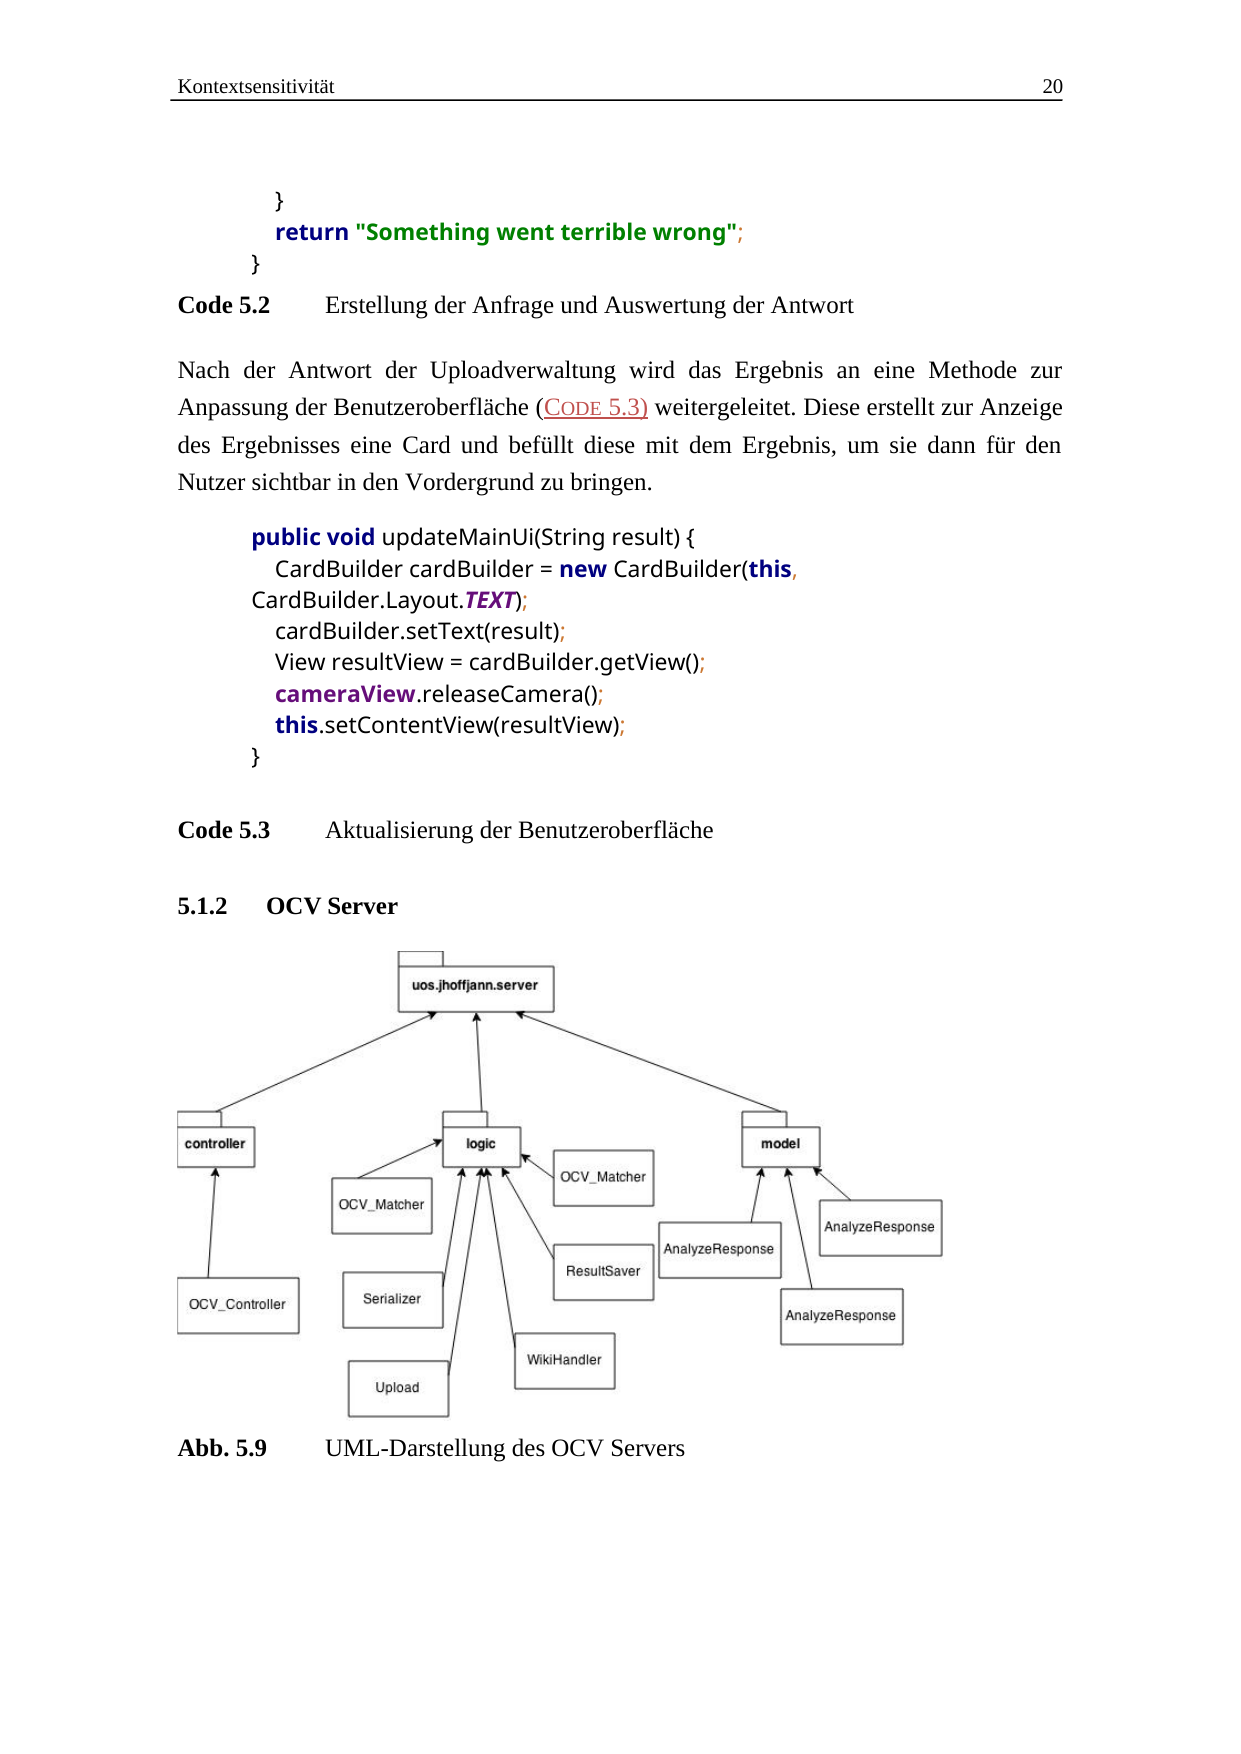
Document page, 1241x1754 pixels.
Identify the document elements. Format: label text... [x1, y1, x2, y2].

picture [177, 951, 944, 1421]
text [251, 184, 1063, 278]
subtitle OCV Server [177, 891, 1063, 920]
text public void updateMainUi(String result) { CardBuilder cardBuilder = new CardBuilder(this, CardBuilder.Layout.TEXT); cardBuilder.setText(result); View resultView = cardBuilder.getView(); cameraView.releaseCamera(); this.setContentView(resultView); } [251, 521, 1063, 771]
text Nach der Antwort der Uploadverwaltung wird das Ergebnis an eine Methode zur Anpassung der Benutzeroberfläche (Code 5.3) weitergeleitet. Diese erstellt zur Anzeige des Ergebnisses eine Card und befüllt diese mit dem Ergebnis, um sie dann für den Nutzer sichtbar in den Vordergrund zu bringen. [177, 346, 1063, 496]
